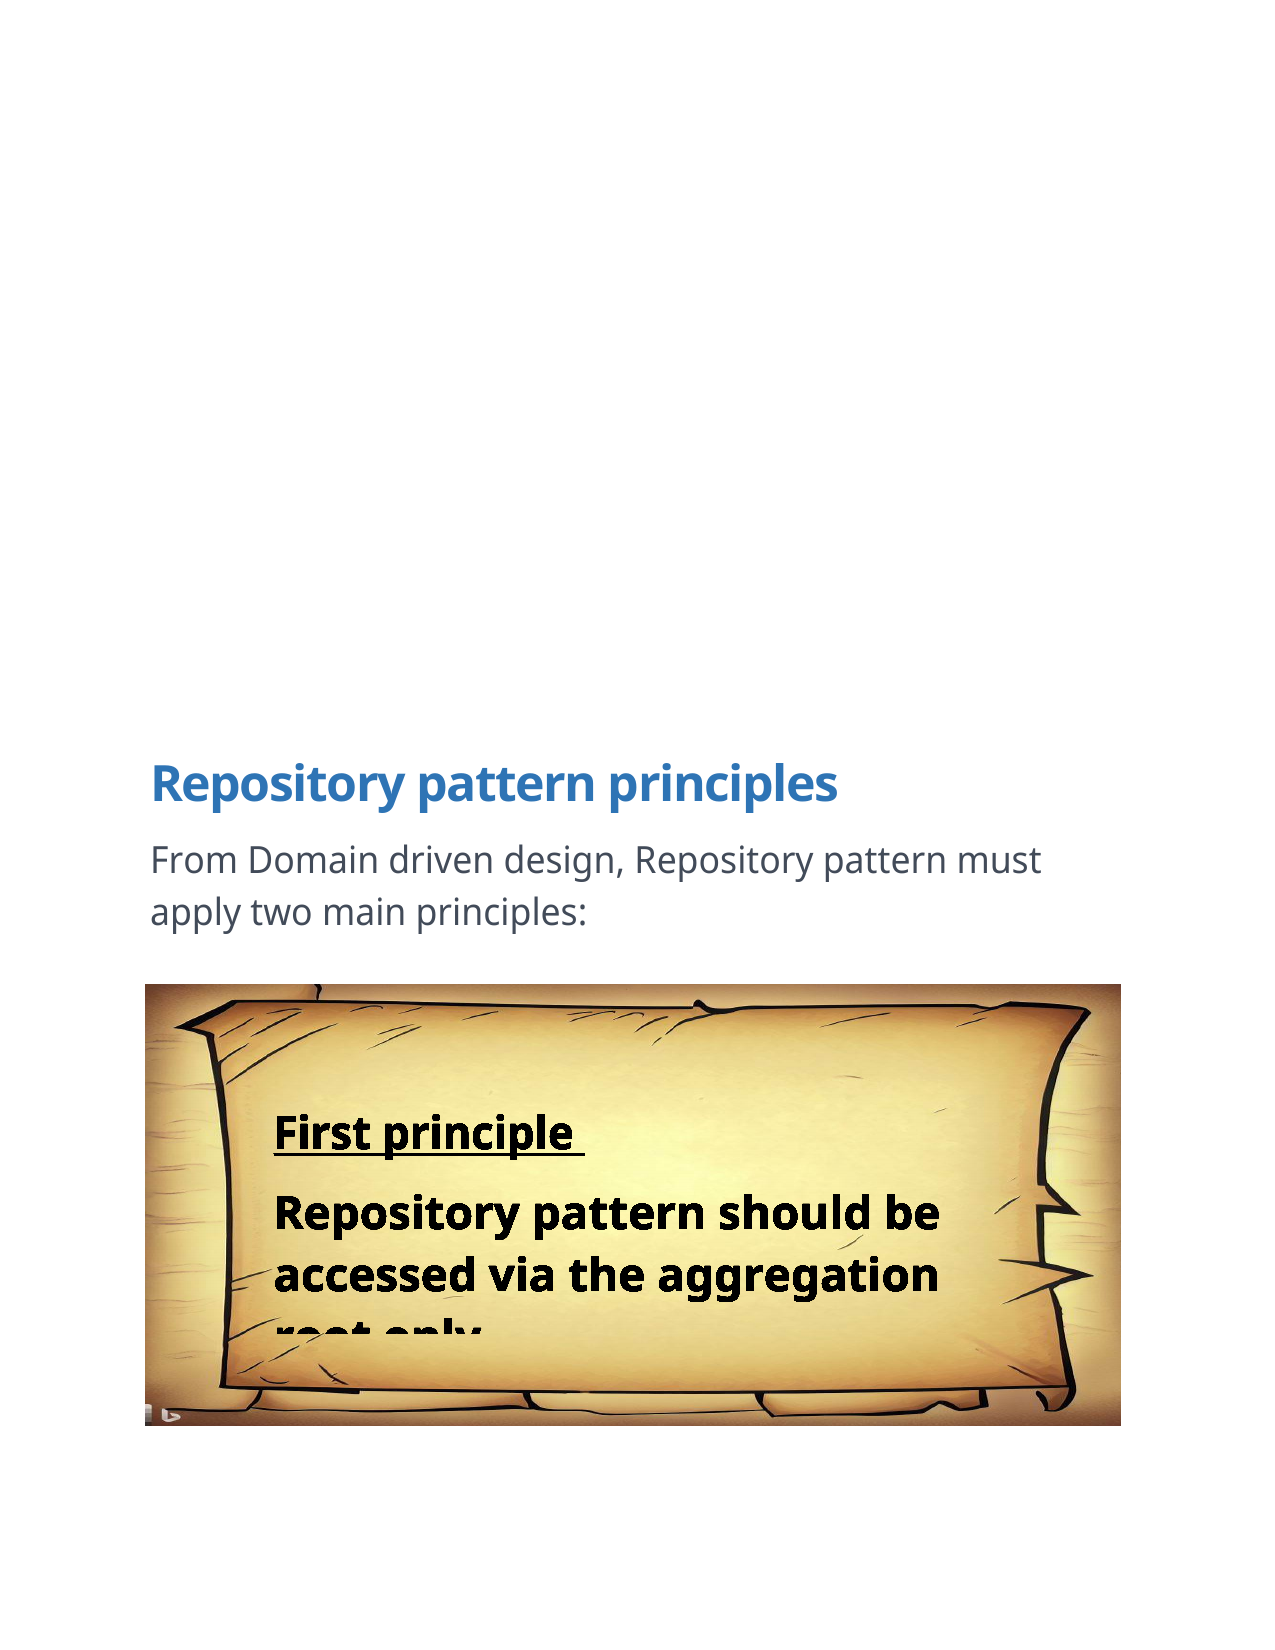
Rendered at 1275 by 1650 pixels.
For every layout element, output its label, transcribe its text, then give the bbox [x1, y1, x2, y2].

text From Domain driven design, Repository pattern must apply two main principles: [150, 834, 1125, 936]
subtitle Repository pattern principles [150, 748, 1125, 816]
